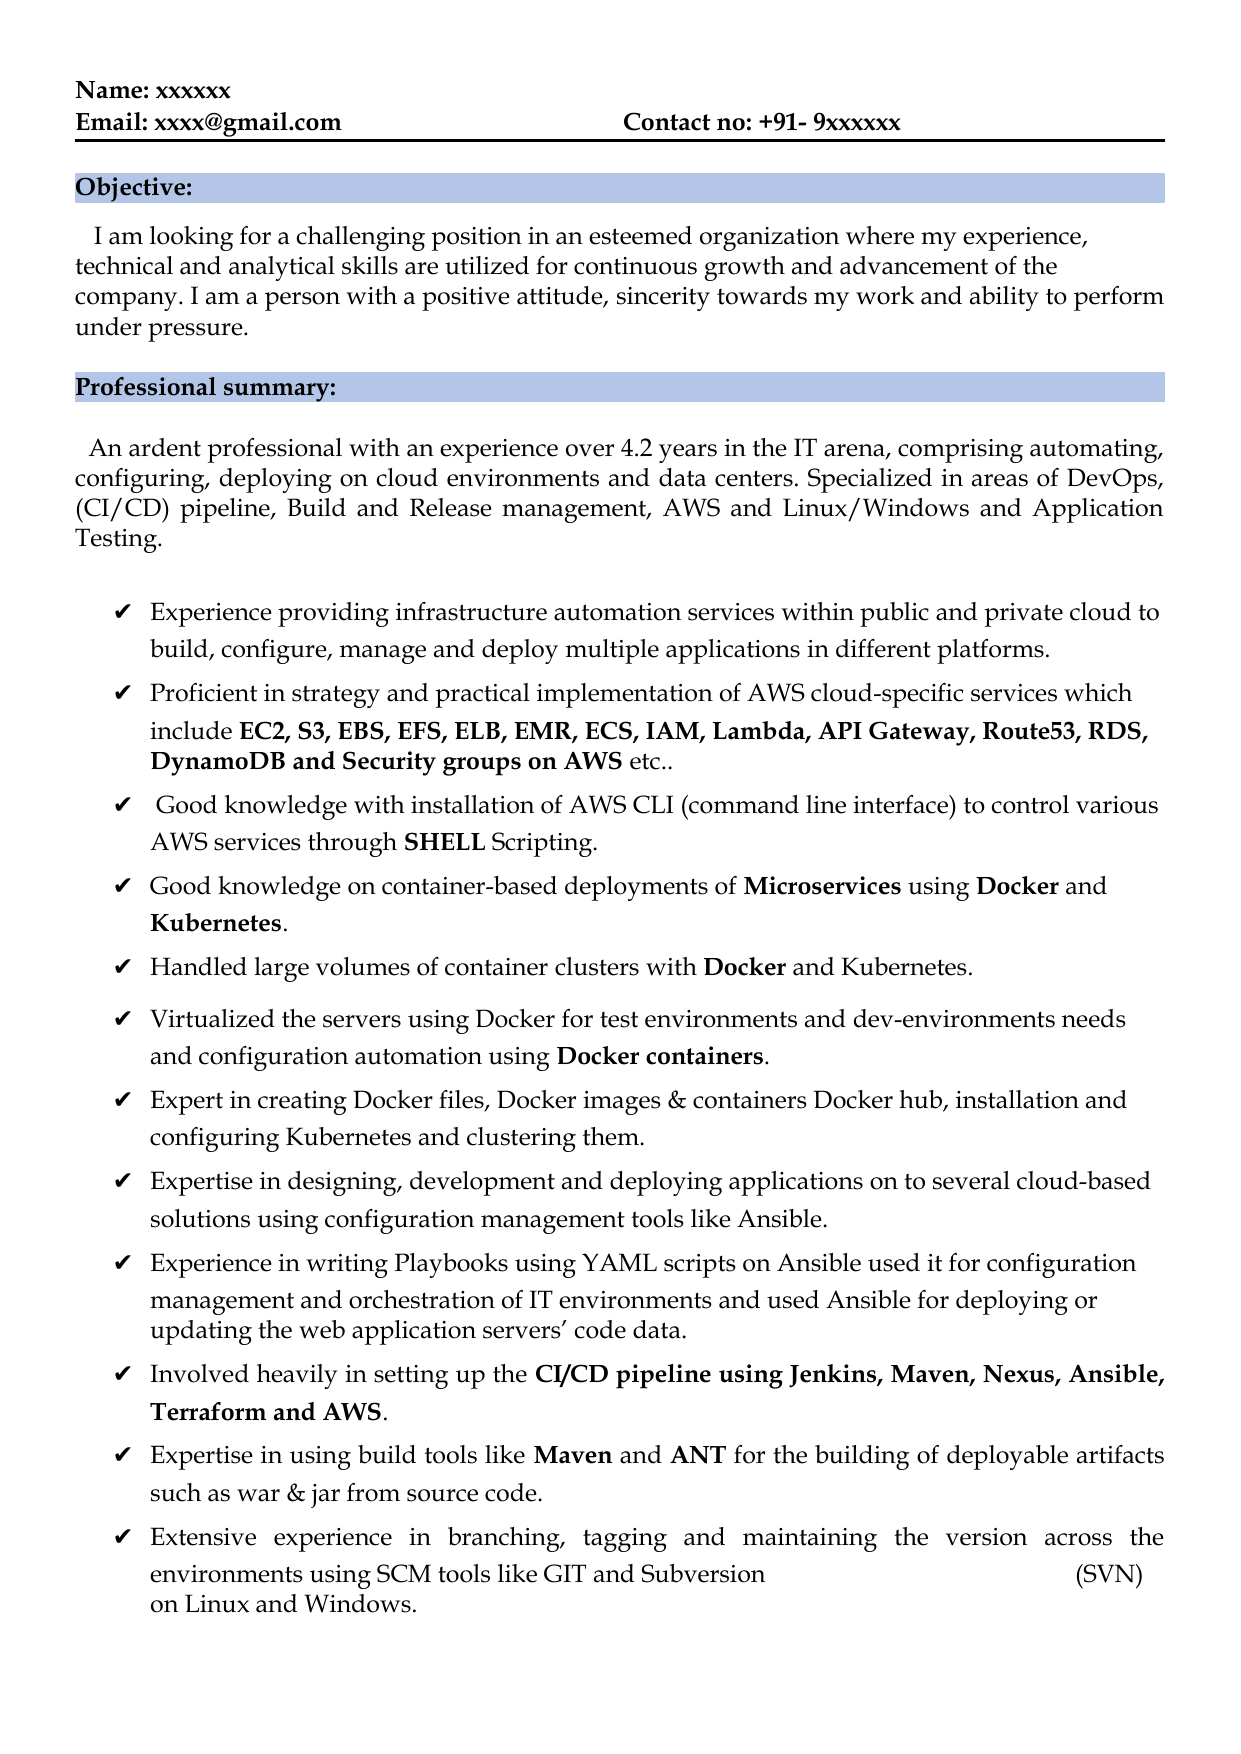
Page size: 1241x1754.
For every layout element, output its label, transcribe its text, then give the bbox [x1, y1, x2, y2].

list Experience providing infrastructure automation services within public and private cloud to build, configure, manage and deploy multiple applications in different platforms. [112, 583, 1165, 665]
text I am looking for a challenging position in an esteemed organization where my experience, technical and analytical skills are utilized for continuous growth and advancement of the company. I am a person with a positive attitude, sincerity towards my work and ability to perform under pressure. [75, 221, 1165, 342]
list Handled large volumes of container clusters with Docker and Kubernetes. [112, 939, 1165, 990]
list Expertise in using build tools like Maven and ANT for the building of deployable artifacts such as war & jar from source code. [112, 1427, 1165, 1508]
list Good knowledge on container-based deployments of Microservices using Docker and Kubernetes. [112, 857, 1165, 939]
list Experience in writing Playbooks using YAML scripts on Ansible used it for configuration management and orchestration of IT environments and used Ansible for deploying or updating the web application servers’ code data. [112, 1234, 1165, 1346]
list Good knowledge with installation of AWS CLI (command line interface) to control various AWS services through SHELL Scripting. [112, 776, 1165, 857]
list Extensive experience in branching, tagging and maintaining the version across the environments using SCM tools like GIT and Subversion (SVN) on Linux and Windows. [112, 1508, 1165, 1620]
list Virtualized the servers using Docker for test environments and dev-environments needs and configuration automation using Docker containers. [112, 990, 1165, 1071]
list Involved heavily in setting up the CI/CD pipeline using Jenkins, Maven, Nexus, Ansible, Terraform and AWS. [112, 1346, 1165, 1427]
list Expert in creating Docker files, Docker images & containers Docker hub, installation and configuring Kubernetes and clustering them. [112, 1071, 1165, 1153]
list Proficient in strategy and practical implementation of AWS cloud-specific services which include EC2, S3, EBS, EFS, ELB, EMR, ECS, IAM, Lambda, API Gateway, Route53, RDS, DynamoDB and Security groups on AWS etc.. [112, 665, 1165, 776]
list Expertise in designing, development and deploying applications on to several cloud-based solutions using configuration management tools like Ansible. [112, 1153, 1165, 1234]
text An ardent professional with an experience over 4.2 years in the IT arena, comprising automating, configuring, deploying on cloud environments and data centers. Specialized in areas of DevOps, (CI/CD) pipeline, Build and Release management, AWS and Linux/Windows and Application Testing. [75, 433, 1165, 553]
text Name: xxxxxx [75, 75, 1165, 107]
text Objective: [75, 173, 1165, 203]
text Professional summary: [75, 372, 1165, 402]
text Email: xxxx@gmail.com Contact no: +91- 9xxxxxx [75, 107, 1165, 139]
